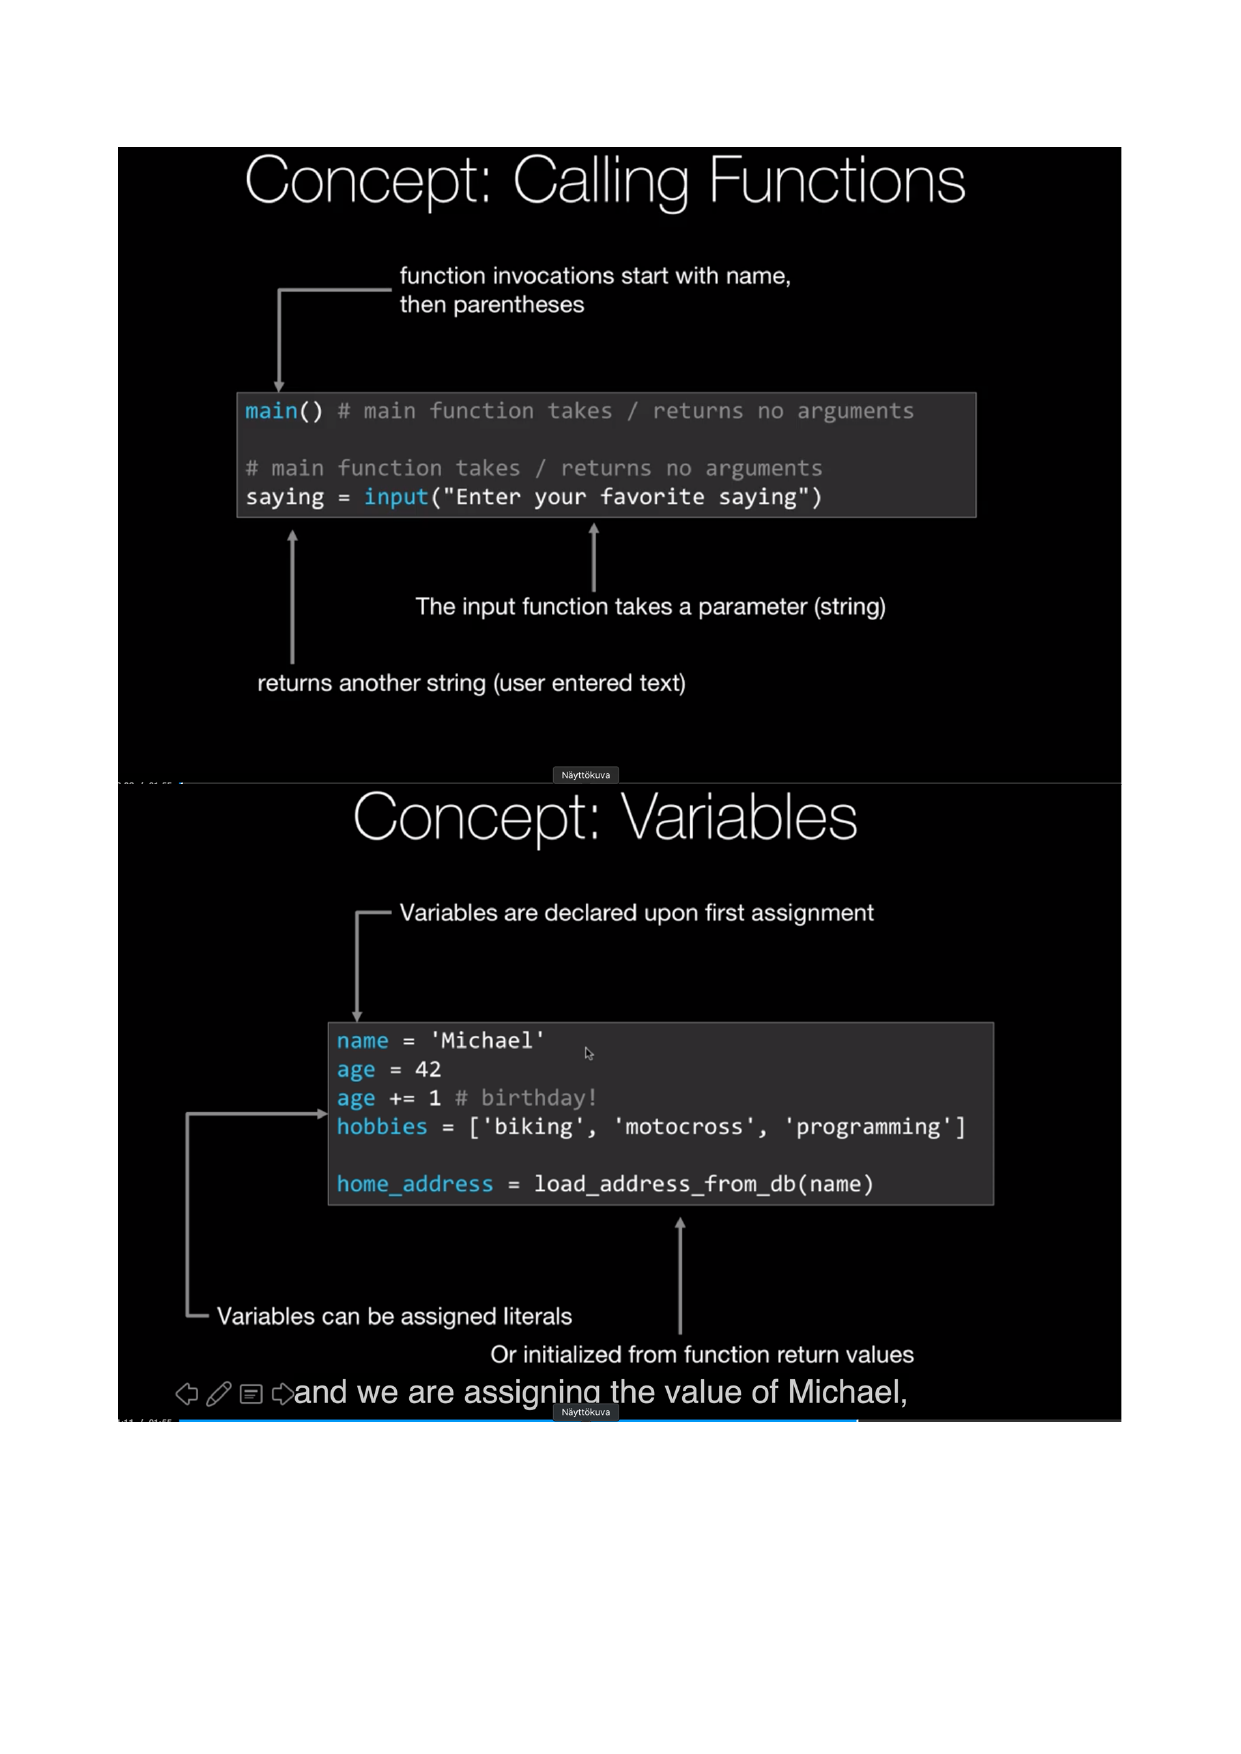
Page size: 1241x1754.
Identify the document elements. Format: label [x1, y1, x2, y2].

picture [118, 147, 1122, 1422]
